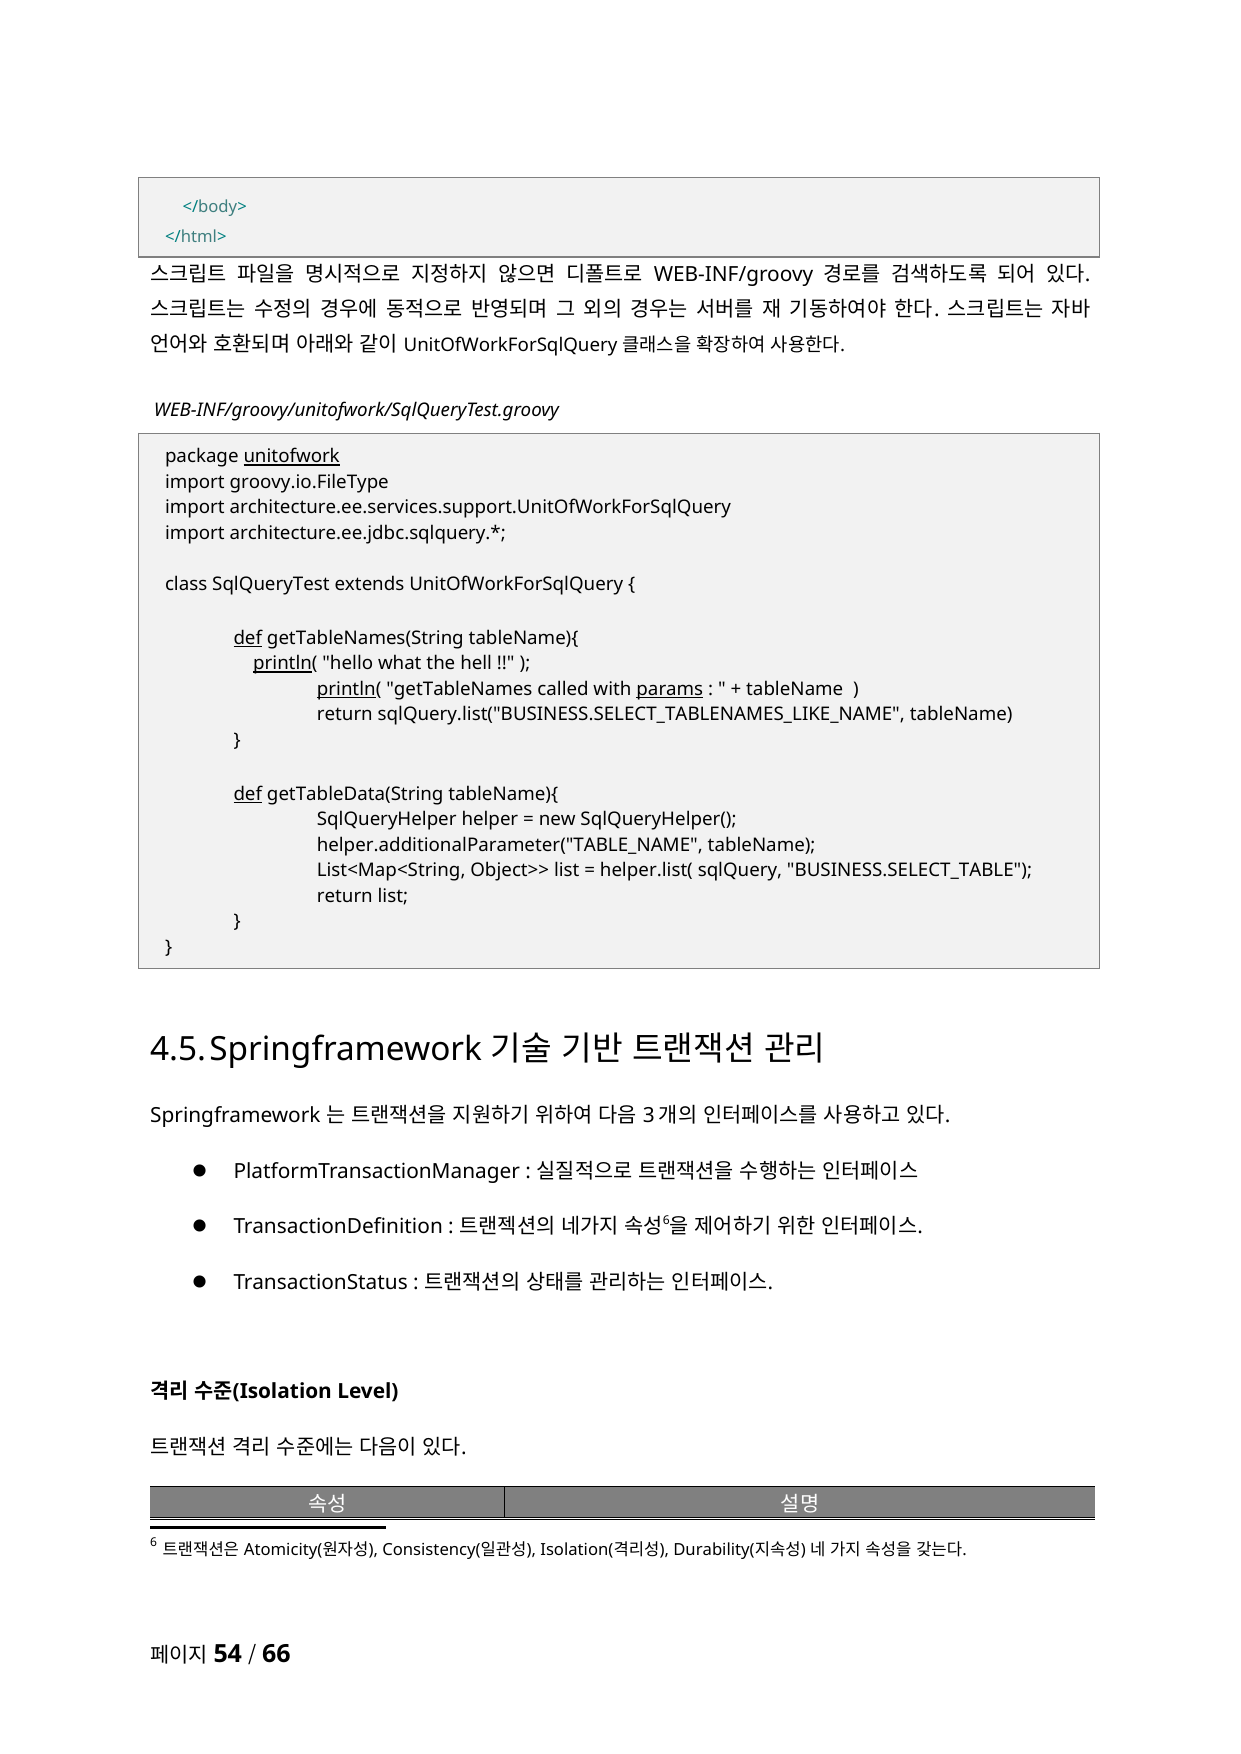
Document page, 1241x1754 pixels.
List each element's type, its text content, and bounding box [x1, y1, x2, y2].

text 스크립트 파일을 명시적으로 지정하지 않으면 디폴트로 WEB-INF/groovy 경로를 검색하도록 되어 있다. 스크립트는 수정의 경우에 동적으로 반영되며 그 외의 경우는 서버를 재 기동하여야 한다. 스크립트는 자바 언어와 호환되며 아래와 같이 UnitOfWorkForSqlQuery 클래스을 확장하여 사용한다. [150, 258, 1090, 357]
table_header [139, 178, 1099, 256]
subtitle Springframework 기술 기반 트랜잭션 관리 [150, 1022, 1090, 1071]
list TransactionStatus : 트랜잭션의 상태를 관리하는 인터페이스. [192, 1265, 1090, 1296]
list PlatformTransactionManager : 실질적으로 트랜잭션을 수행하는 인터페이스 [192, 1154, 1090, 1184]
table_header 설명 [505, 1487, 1095, 1517]
text Springframework 는 트랜잭션을 지원하기 위하여 다음 3개의 인터페이스를 사용하고 있다. [150, 1098, 1090, 1129]
list TransactionDefinition : 트랜젝션의 네가지 속성을 제어하기 위한 인터페이스. [192, 1210, 1090, 1240]
table_header package unitofwork import groovy.io.FileType import architecture.ee.services.support.UnitOfWorkForSqlQuery import architecture.ee.jdbc.sqlquery.*; class SqlQueryTest extends UnitOfWorkForSqlQuery { def getTableNames(String tableName){ println( "hello what the hell !!" ); println( "getTableNames called with params : " + tableName ) return sqlQuery.list("BUSINESS.SELECT_TABLENAMES_LIKE_NAME", tableName) } def getTableData(String tableName){ SqlQueryHelper helper = new SqlQueryHelper(); helper.additionalParameter("TABLE_NAME", tableName); List<Map<String, Object>> list = helper.list( sqlQuery, "BUSINESS.SELECT_TABLE"); return list; } } [139, 434, 1099, 968]
table_header 속성 [150, 1487, 504, 1517]
text 트랜잭션 격리 수준에는 다음이 있다. [150, 1430, 1090, 1460]
text 격리 수준(Isolation Level) [150, 1374, 1090, 1405]
